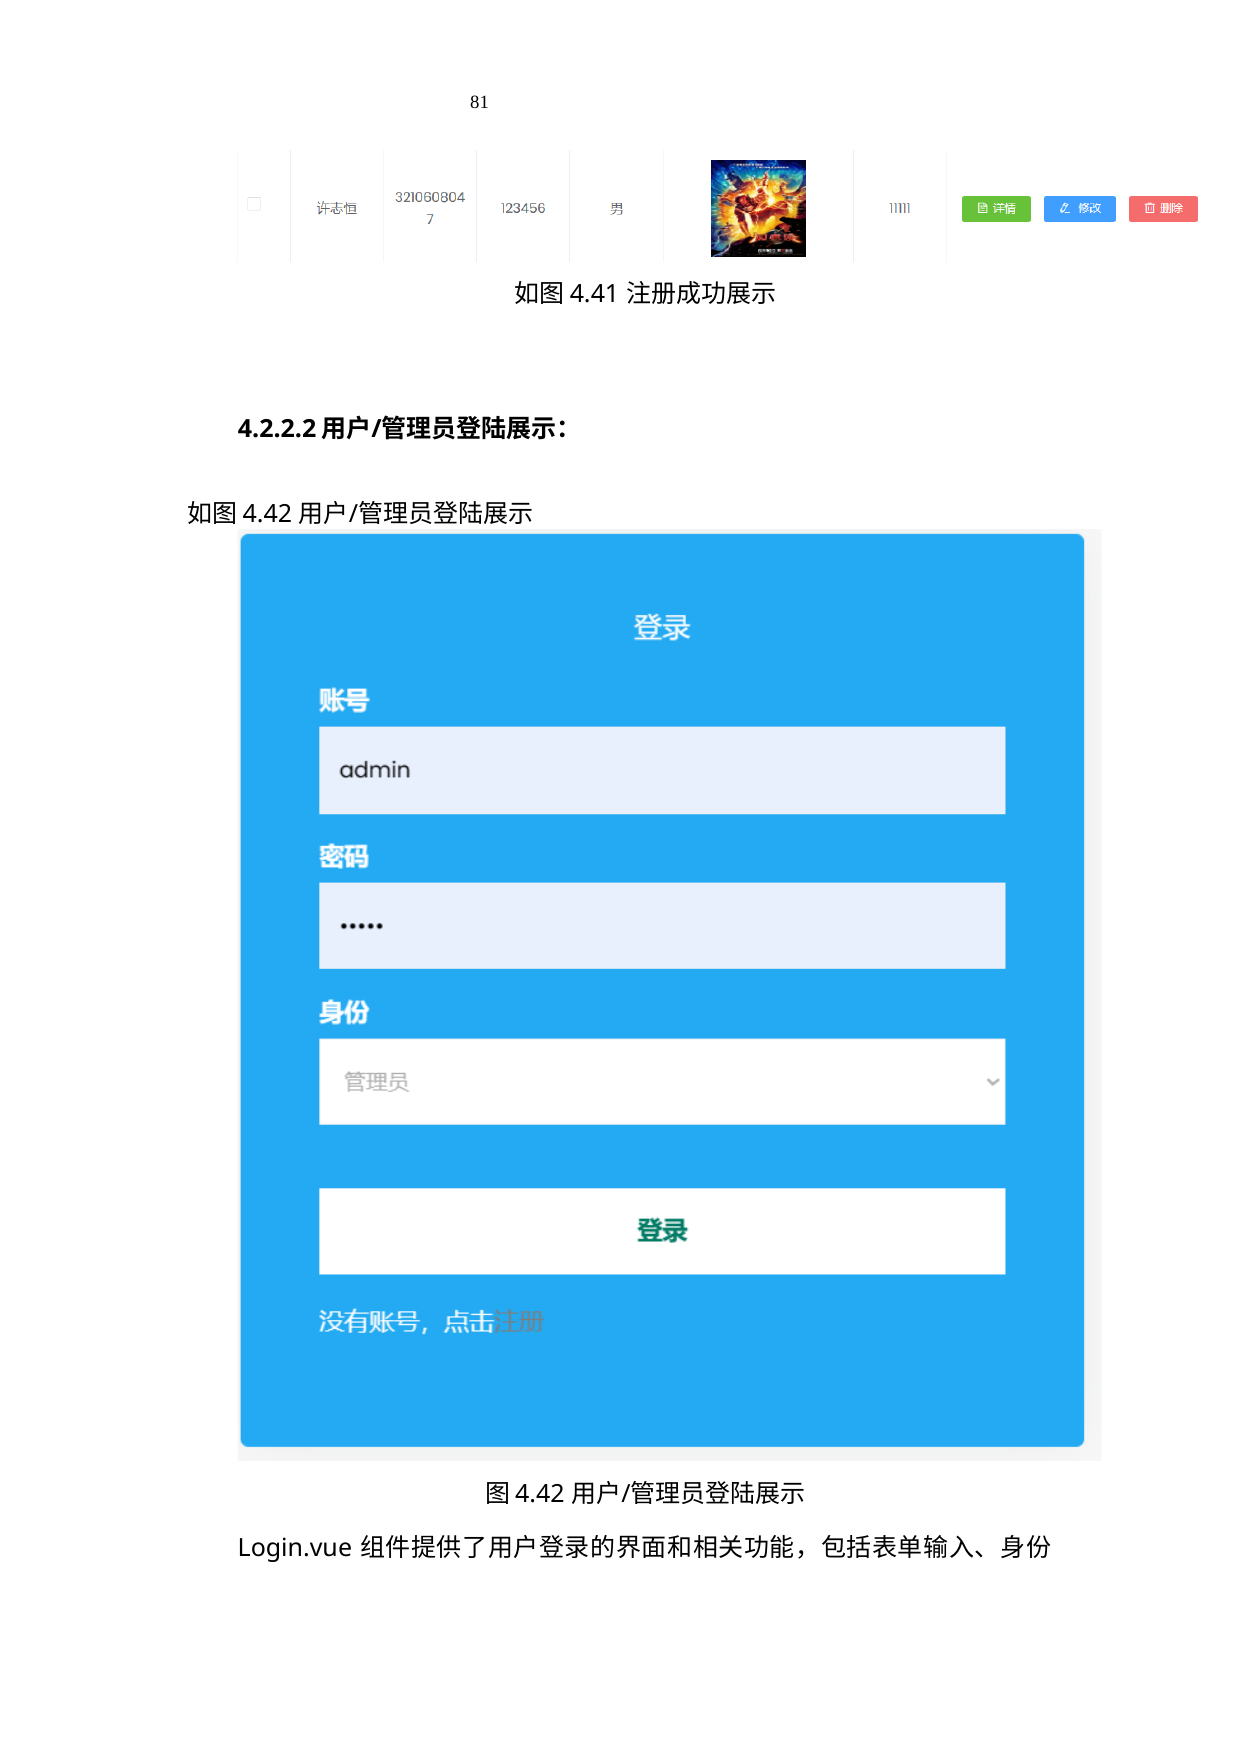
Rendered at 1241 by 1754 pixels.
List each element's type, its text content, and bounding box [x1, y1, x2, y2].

picture [237, 150, 1209, 262]
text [187, 1528, 1053, 1564]
subtitle 4.2.2.2用户/管理员登陆展示： [187, 408, 1053, 445]
picture [237, 529, 1102, 1461]
text 如图4.42 用户/管理员登陆展示 [187, 493, 1053, 529]
text 图4.42 用户/管理员登陆展示 [187, 1473, 1053, 1509]
text 如图4.41 注册成功展示 [187, 274, 1053, 310]
